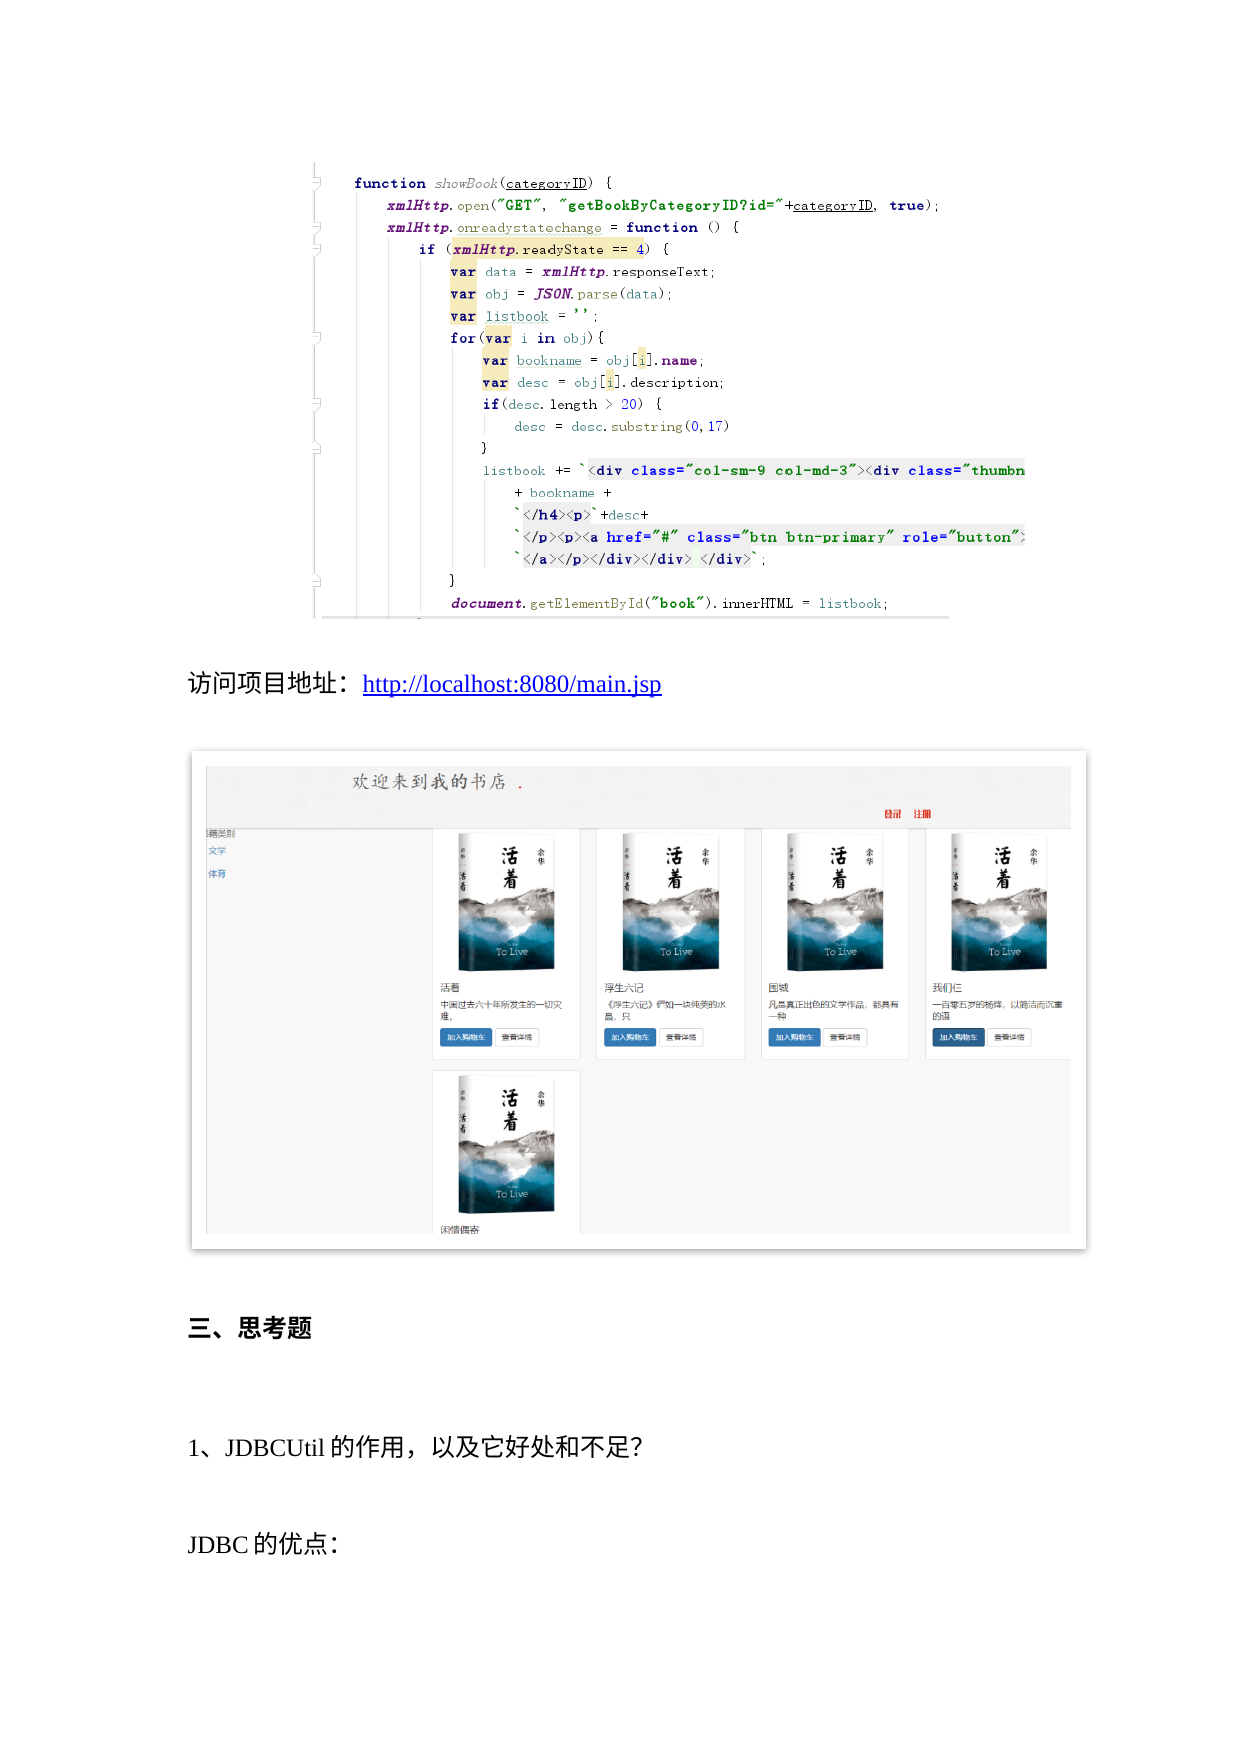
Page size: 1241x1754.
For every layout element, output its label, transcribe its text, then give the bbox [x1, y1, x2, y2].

picture [312, 162, 1025, 619]
picture [206, 766, 1071, 1234]
subtitle 三、思考题 [187, 1294, 1053, 1359]
text 访问项目地址：http://localhost:8080/main.jsp [187, 649, 1053, 714]
text 1、JDBCUtil的作用，以及它好处和不足？ [187, 1413, 1053, 1478]
text JDBC的优点： [187, 1510, 1053, 1575]
